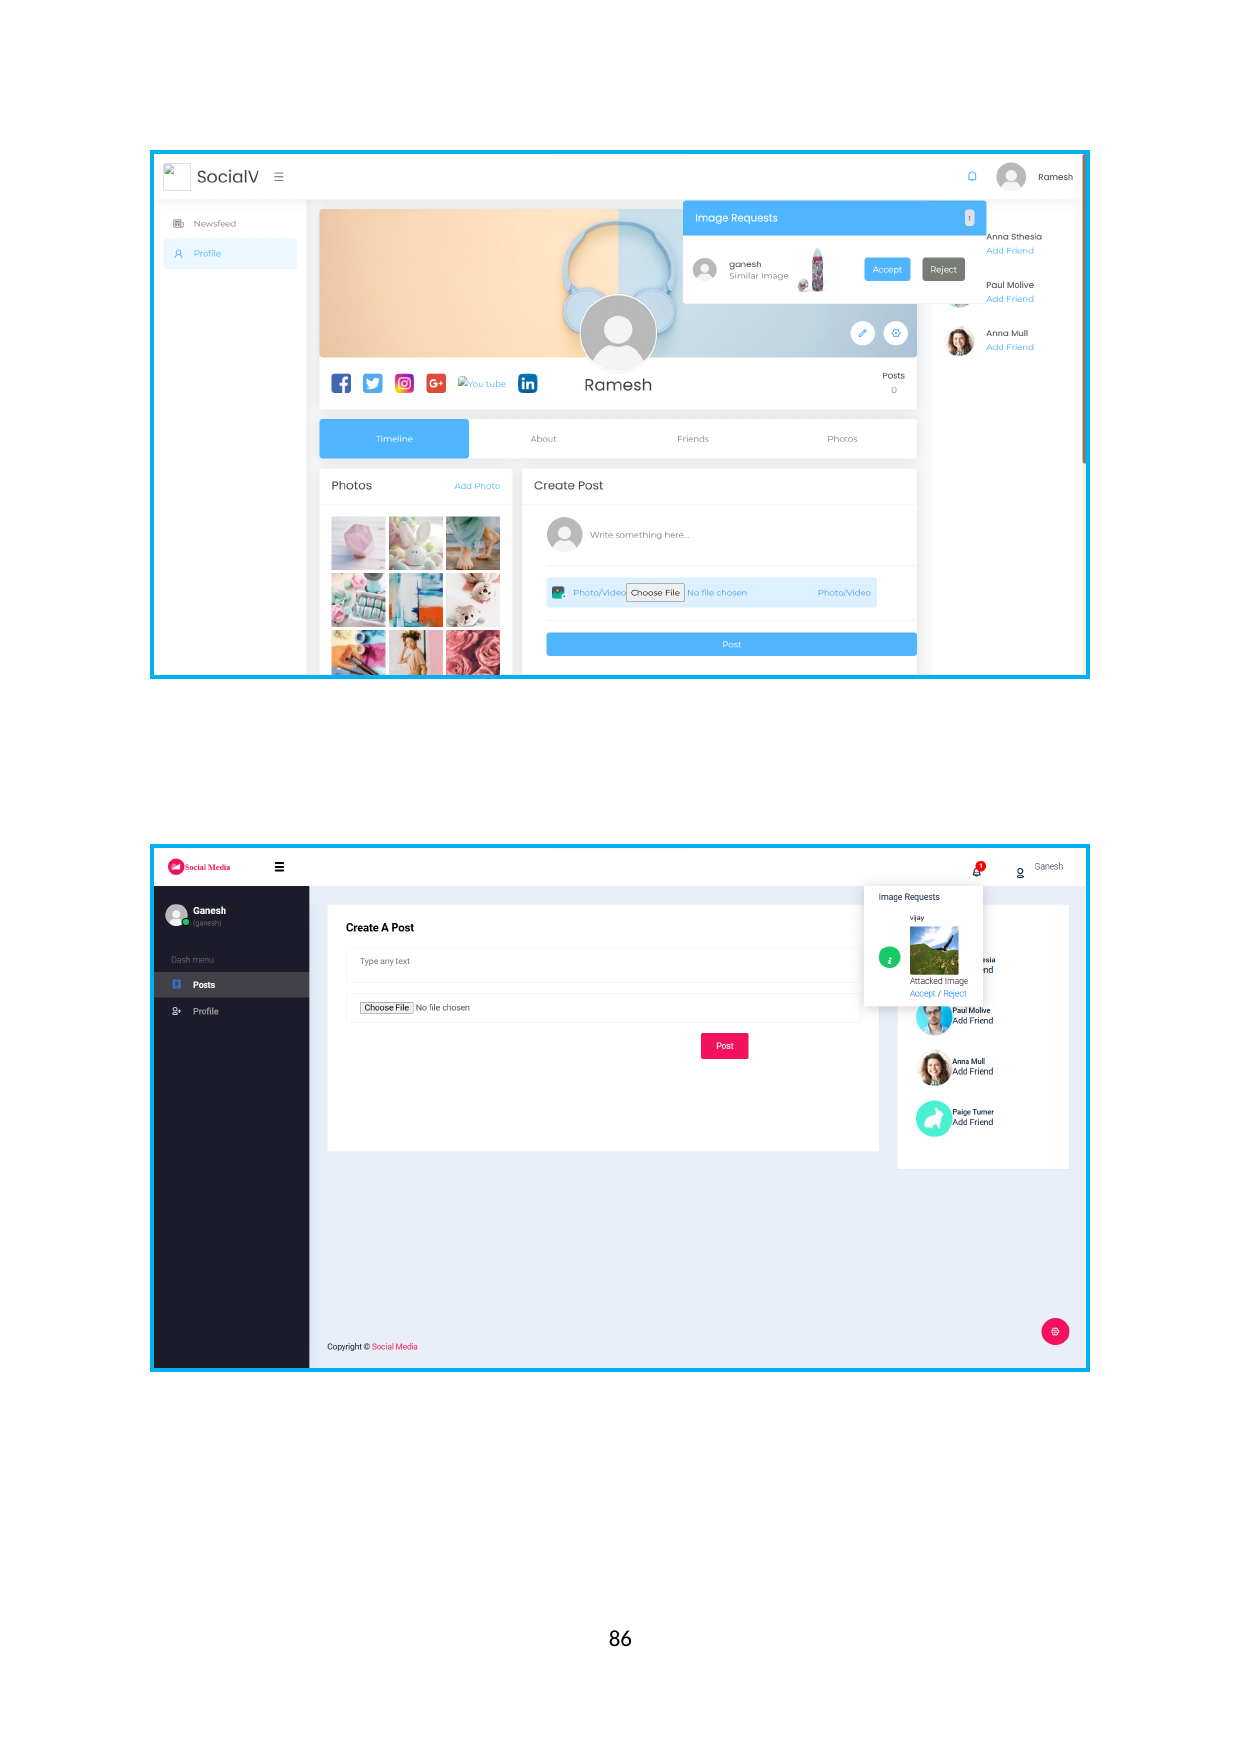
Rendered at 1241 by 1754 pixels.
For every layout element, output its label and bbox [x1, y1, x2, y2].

picture [155, 849, 1085, 1367]
picture [155, 155, 1085, 674]
